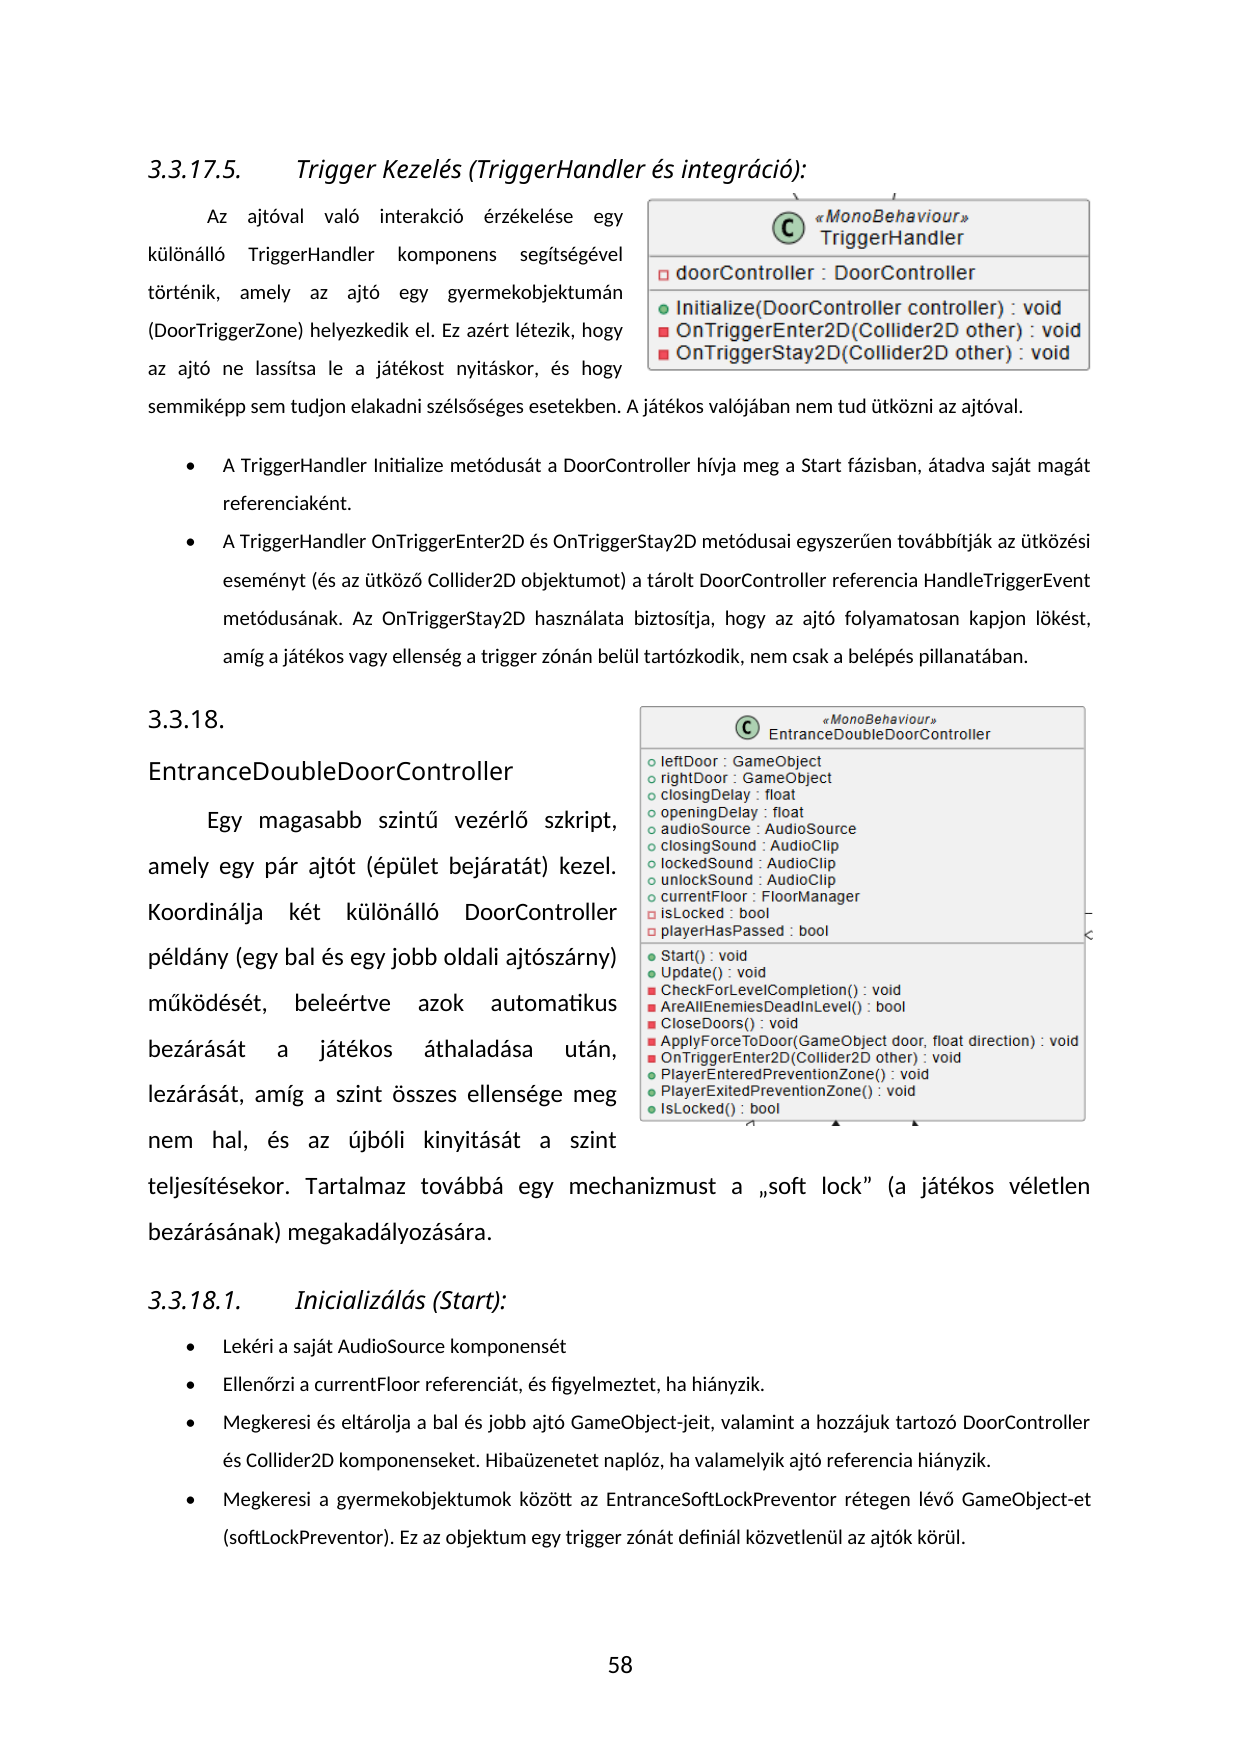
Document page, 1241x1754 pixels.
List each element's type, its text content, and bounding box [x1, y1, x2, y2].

list Megkeresi a gyermekobjektumok között az EntranceSoftLockPreventor rétegen lévő GameObject-et (softLockPreventor). Ez az objektum egy trigger zónát definiál közvetlenül az ajtók körül. [185, 1486, 1092, 1549]
picture [642, 193, 1093, 375]
list A TriggerHandler Initialize metódusát a DoorController hívja meg a Start fázisban, átadva saját magát referenciaként. [185, 452, 1092, 516]
subtitle Trigger Kezelés (TriggerHandler és integráció): [148, 152, 1092, 186]
picture [636, 702, 1093, 1126]
text Egy magasabb szintű vezérlő szkript, amely egy pár ajtót (épület bejáratát) kezel. Koordinálja két különálló DoorController példány (egy bal és egy jobb oldali ajtószárny) működését, beleértve azok automatikus bezárását a játékos áthaladása után, lezárását, amíg a szint összes ellensége meg nem hal, és az újbóli kinyitását a szint teljesítésekor. Tartalmaz továbbá egy mechanizmust a „soft lock” (a játékos véletlen bezárásának) megakadályozására. [148, 804, 1092, 1246]
list Megkeresi és eltárolja a bal és jobb ajtó GameObject-jeit, valamint a hozzájuk tartozó DoorController és Collider2D komponenseket. Hibaüzenetet naplóz, ha valamelyik ajtó referencia hiányzik. [185, 1409, 1092, 1473]
subtitle Inicializálás (Start): [148, 1282, 1092, 1316]
list A TriggerHandler OnTriggerEnter2D és OnTriggerStay2D metódusai egyszerűen továbbítják az ütközési eseményt (és az ütköző Collider2D objektumot) a tárolt DoorController referencia HandleTriggerEvent metódusának. Az OnTriggerStay2D használata biztosítja, hogy az ajtó folyamatosan kapjon lökést, amíg a játékos vagy ellenség a trigger zónán belül tartózkodik, nem csak a belépés pillanatában. [185, 529, 1092, 668]
list Ellenőrzi a currentFloor referenciát, és figyelmeztet, ha hiányzik. [185, 1371, 1092, 1397]
list Lekéri a saját AudioSource komponensét [185, 1333, 1092, 1359]
subtitle EntranceDoubleDoorController [148, 702, 636, 787]
